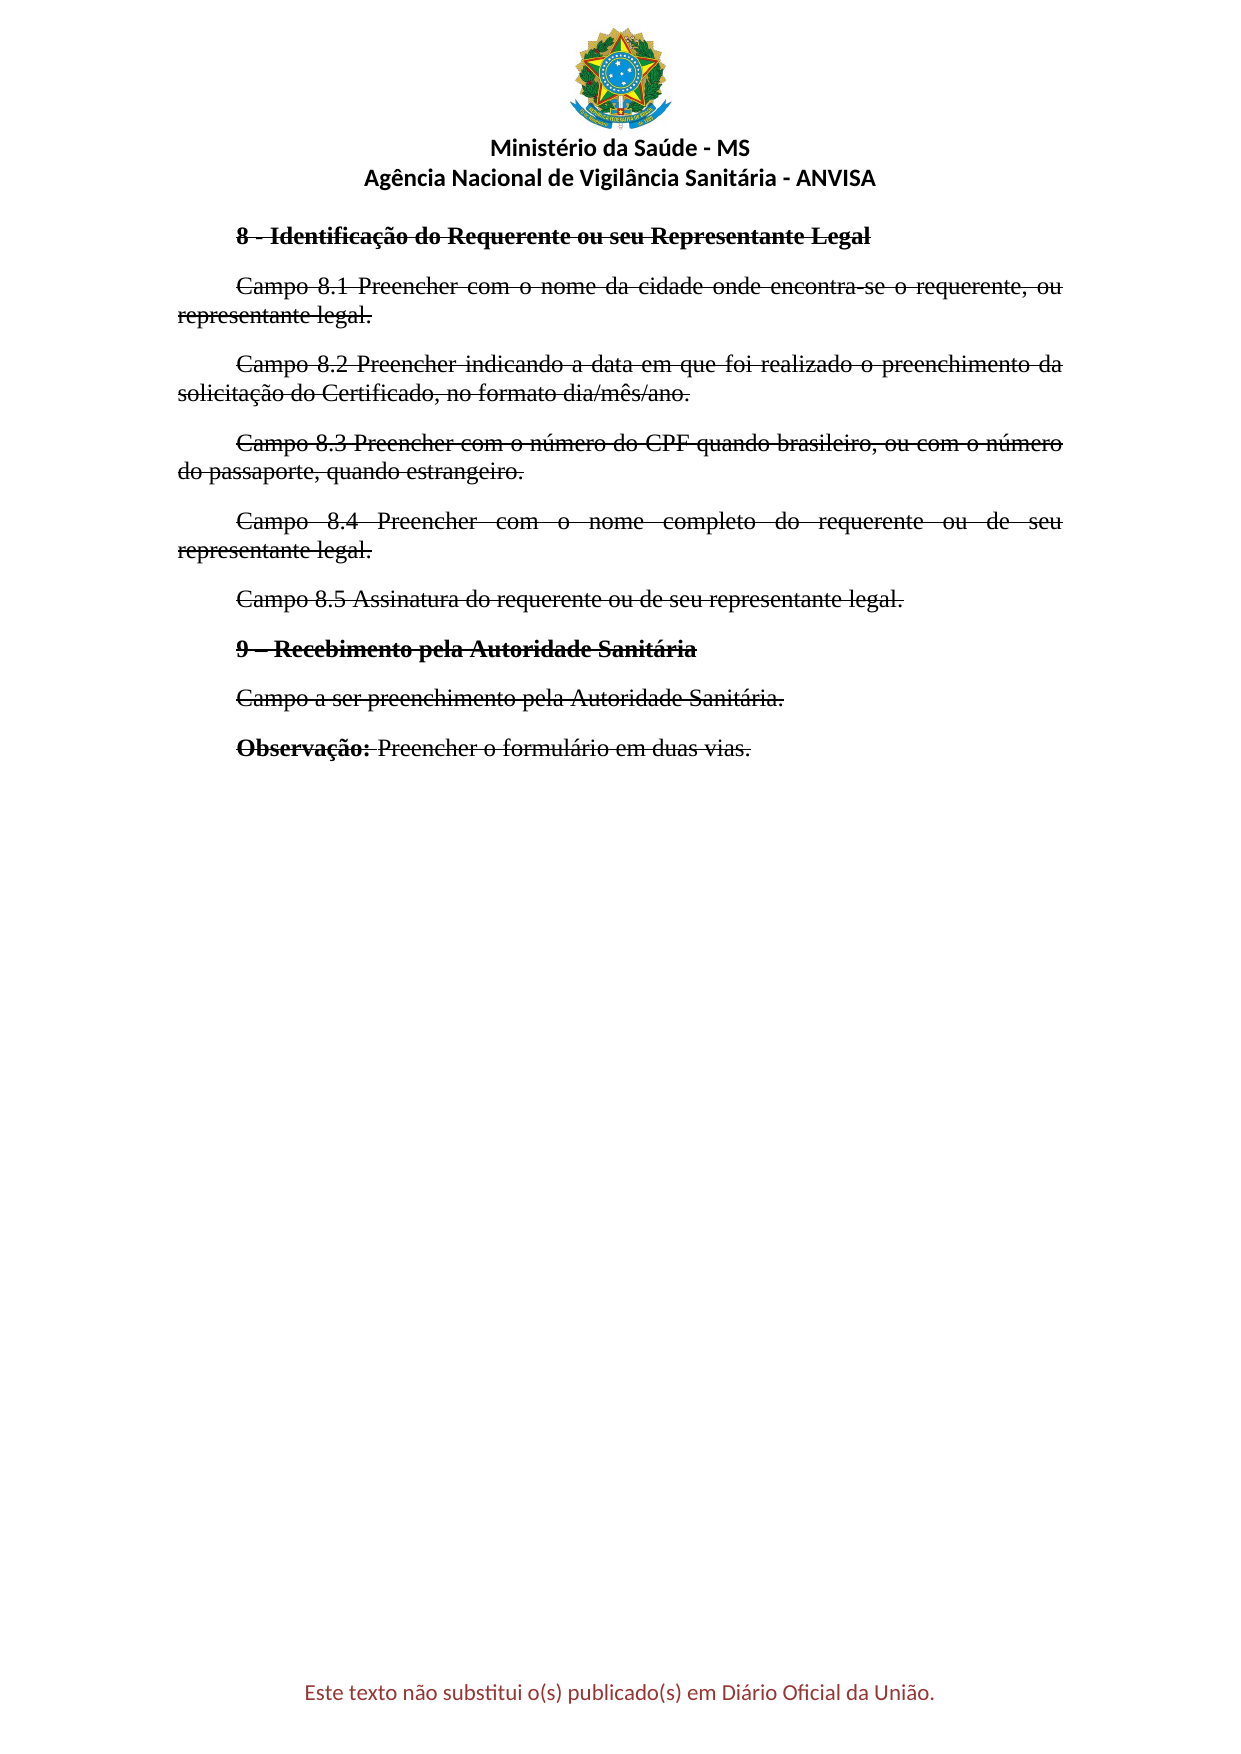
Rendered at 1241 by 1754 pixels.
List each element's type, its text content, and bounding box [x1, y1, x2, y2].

text Campo 8.3 Preencher com o número do CPF quando brasileiro, ou com o número do passaporte, quando estrangeiro. [177, 428, 1063, 485]
text 9 – Recebimento pela Autoridade Sanitária [177, 634, 1063, 663]
text Campo 8.5 Assinatura do requerente ou de seu representante legal. [177, 584, 1063, 613]
text Campo a ser preenchimento pela Autoridade Sanitária. [177, 683, 1063, 712]
text Campo 8.4 Preencher com o nome completo do requerente ou de seu representante legal. [177, 506, 1063, 563]
text 8 - Identificação do Requerente ou seu Representante Legal [177, 221, 1063, 250]
text Campo 8.1 Preencher com o nome da cidade onde encontra-se o requerente, ou representante legal. [177, 271, 1063, 328]
text Campo 8.2 Preencher indicando a data em que foi realizado o preenchimento da solicitação do Certificado, no formato dia/mês/ano. [177, 349, 1063, 407]
picture [566, 25, 674, 132]
text Observação: Preencher o formulário em duas vias. [177, 733, 1063, 762]
